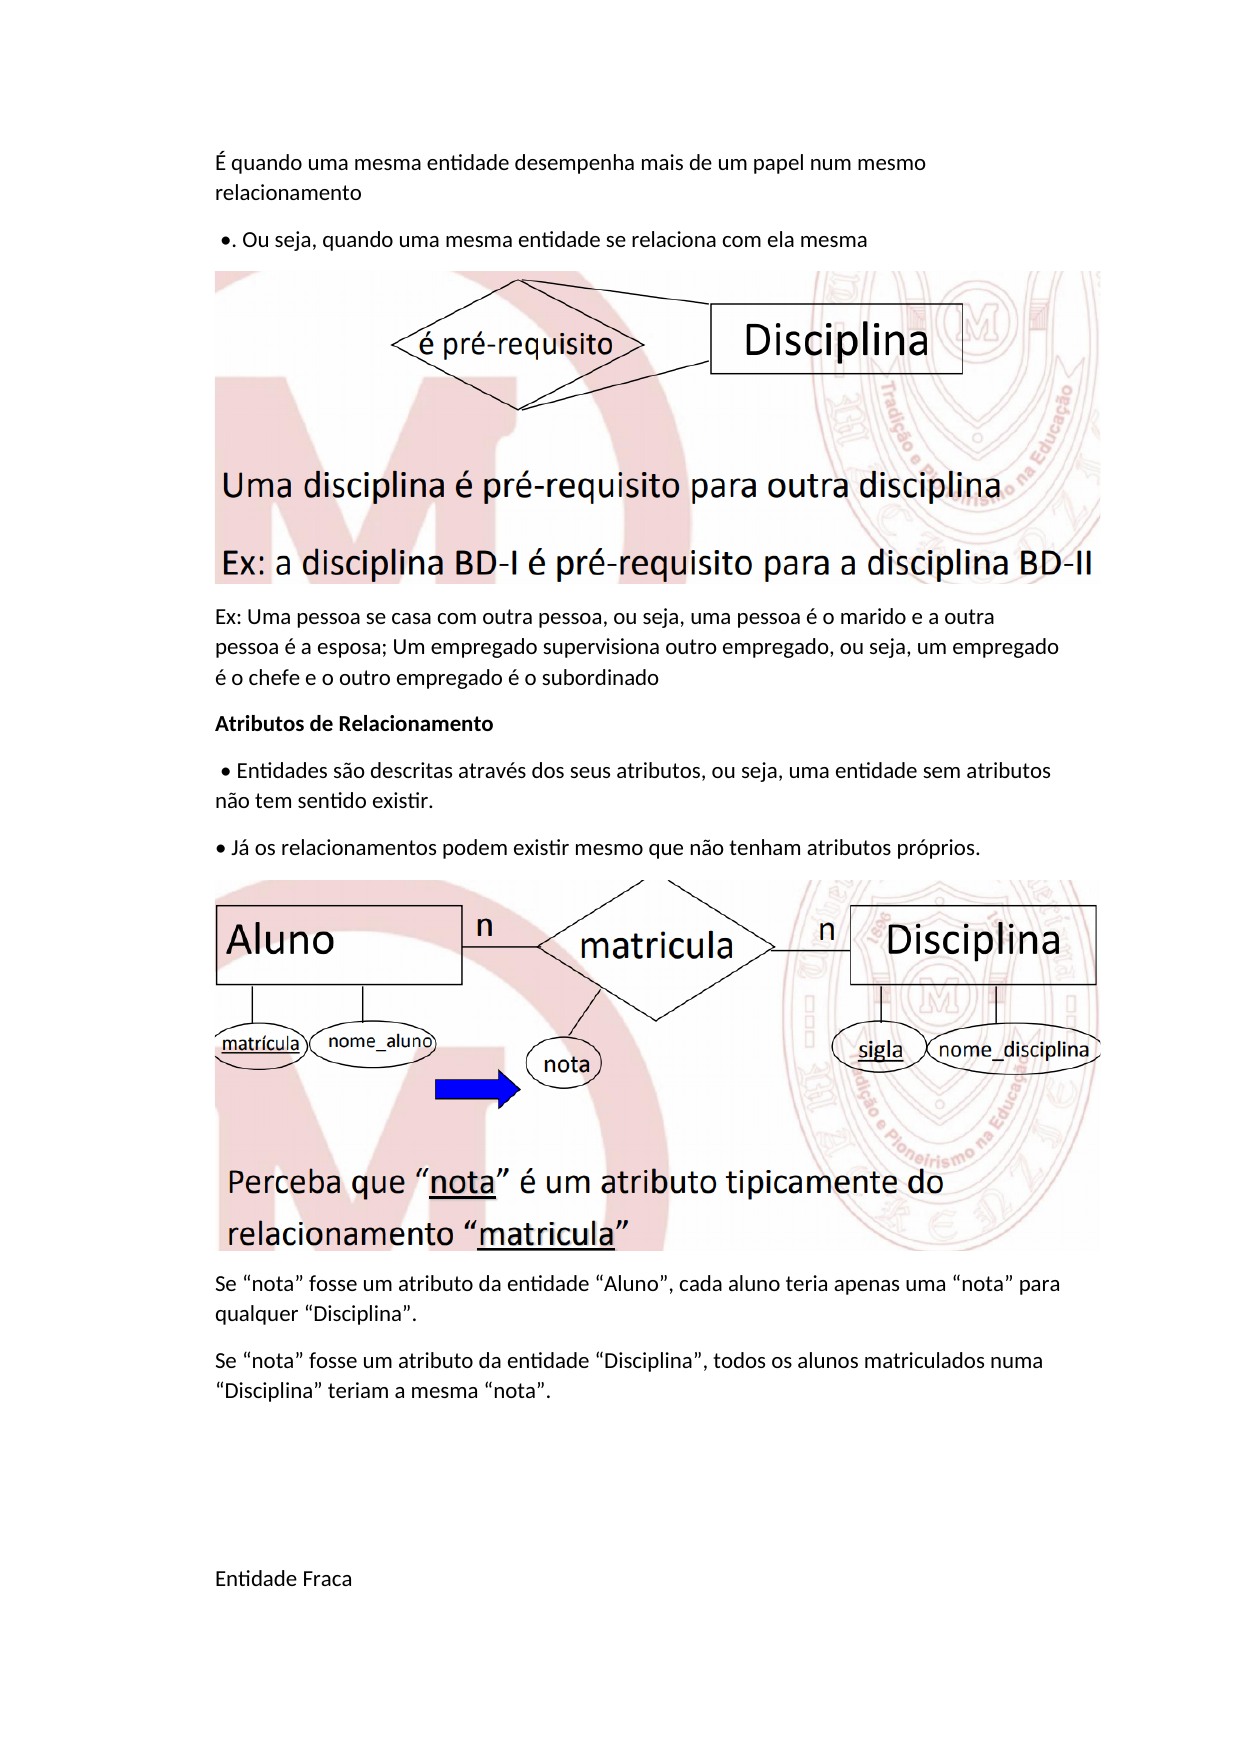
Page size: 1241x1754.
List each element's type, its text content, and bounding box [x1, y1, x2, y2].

text Atributos de Relacionamento [215, 709, 1063, 737]
text Se “nota” fosse um atributo da entidade “Aluno”, cada aluno teria apenas uma “nota” para qualquer “Disciplina”. [215, 1269, 1063, 1328]
text Ex: Uma pessoa se casa com outra pessoa, ou seja, uma pessoa é o marido e a outra pessoa é a esposa; Um empregado supervisiona outro empregado, ou seja, um empregado é o chefe e o outro empregado é o subordinado [215, 602, 1063, 691]
text Entidade Fraca [215, 1564, 1063, 1592]
text • Entidades são descritas através dos seus atributos, ou seja, uma entidade sem atributos não tem sentido existir. [215, 756, 1063, 814]
text É quando uma mesma entidade desempenha mais de um papel num mesmo relacionamento [215, 148, 1063, 206]
text Se “nota” fosse um atributo da entidade “Disciplina”, todos os alunos matriculados numa “Disciplina” teriam a mesma “nota”. [215, 1346, 1063, 1405]
text • Já os relacionamentos podem existir mesmo que não tenham atributos próprios. [215, 833, 1063, 861]
text •. Ou seja, quando uma mesma entidade se relaciona com ela mesma [215, 225, 1063, 253]
